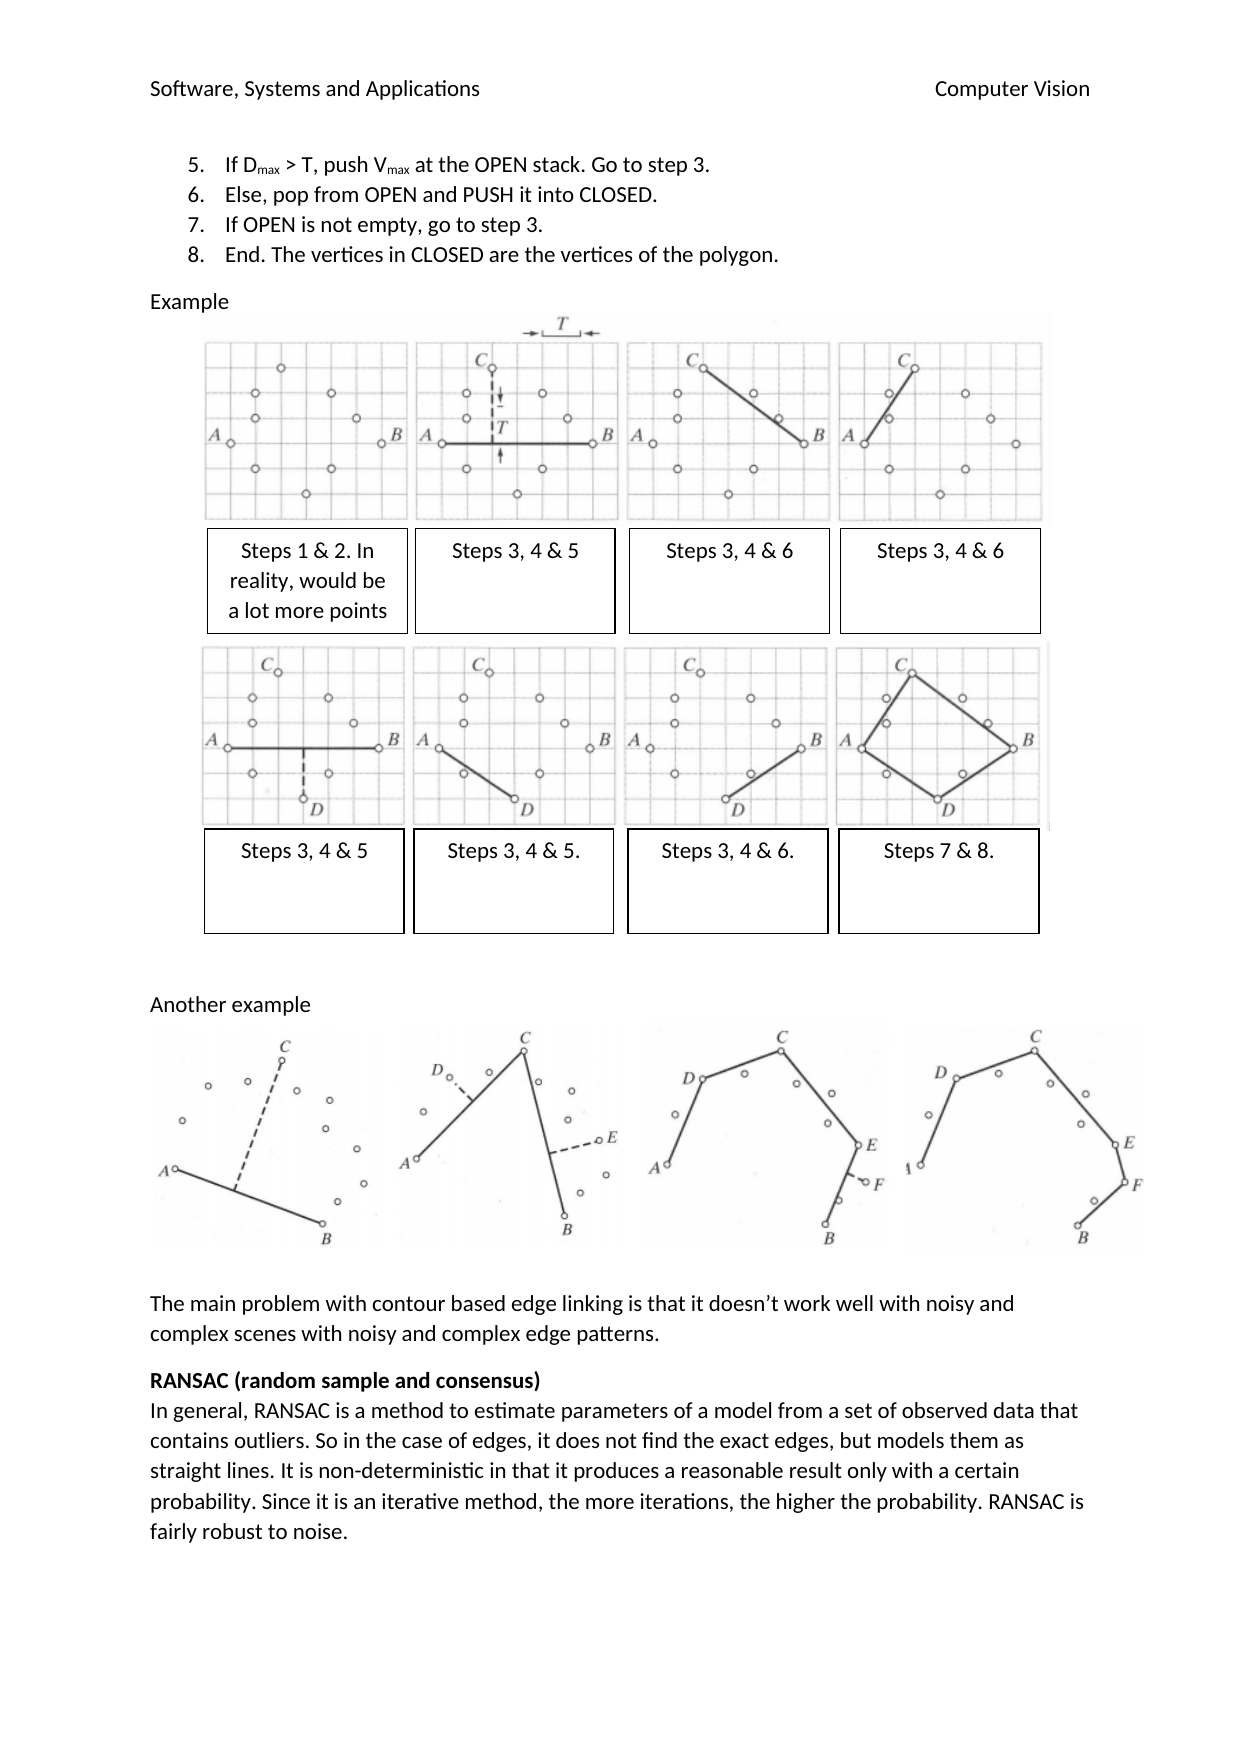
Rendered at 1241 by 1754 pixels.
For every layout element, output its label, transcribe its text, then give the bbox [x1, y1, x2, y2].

picture [190, 314, 1050, 526]
picture [640, 1019, 890, 1262]
picture [150, 1027, 383, 1252]
picture [391, 1025, 625, 1250]
text Another example [150, 991, 1090, 1019]
picture [905, 1025, 1155, 1268]
list If Dmax > T, push Vmax at the OPEN stack. Go to step 3. [187, 150, 1090, 178]
list Else, pop from OPEN and PUSH it into CLOSED. [187, 180, 1090, 208]
text Example [150, 287, 1090, 316]
list End. The vertices in CLOSED are the vertices of the polygon. [187, 241, 1090, 269]
list If OPEN is not empty, go to step 3. [187, 210, 1090, 238]
picture [190, 641, 1050, 831]
text RANSAC (random sample and consensus) In general, RANSAC is a method to estimate parameters of a model from a set of observed data that contains outliers. So in the case of edges, it does not find the exact edges, but models them as straight lines. It is non-deterministic in that it produces a reasonable result only with a certain probability. Since it is an iterative method, the more iterations, the higher the probability. RANSAC is fairly robust to noise. [150, 1366, 1090, 1545]
